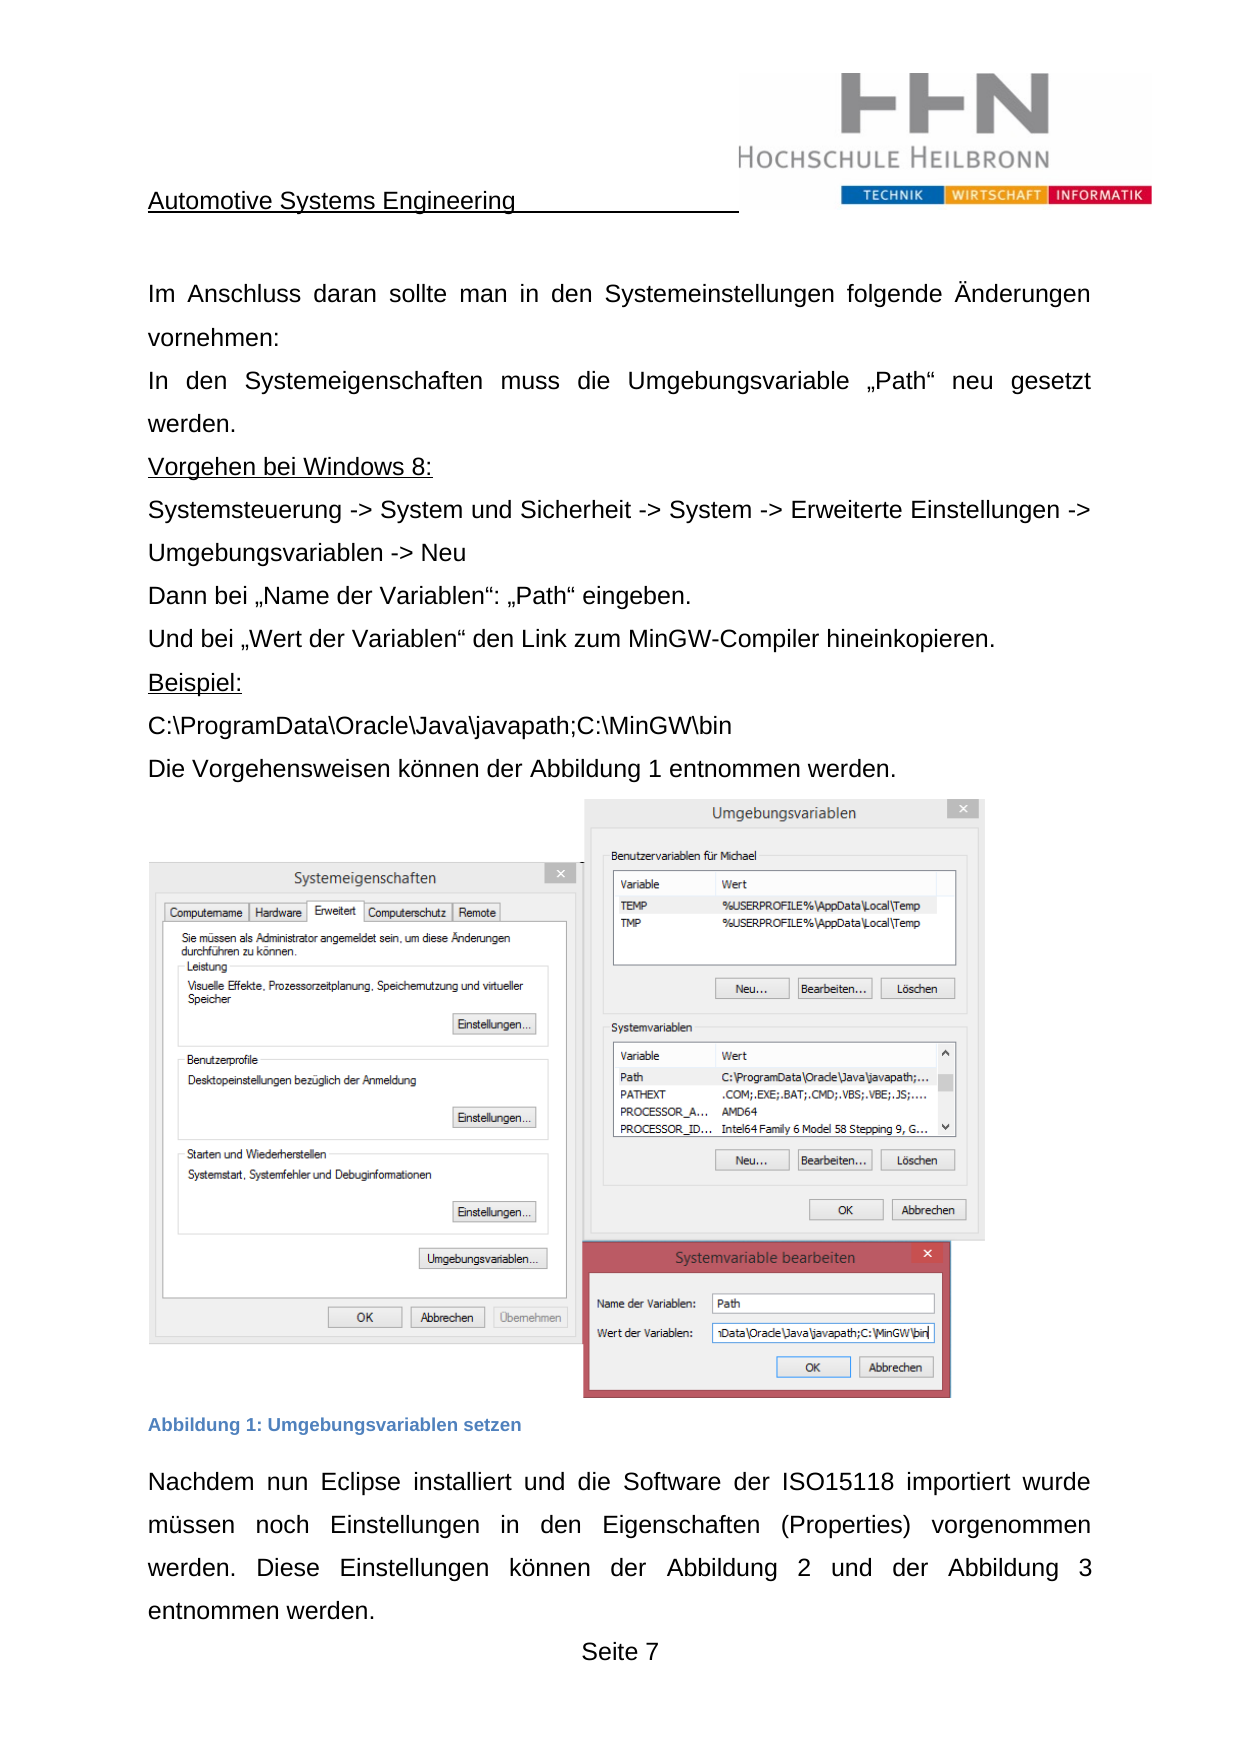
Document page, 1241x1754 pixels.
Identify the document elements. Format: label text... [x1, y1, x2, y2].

text Dann bei „Name der Variablen“: „Path“ eingeben. [148, 581, 1093, 610]
text Die Vorgehensweisen können der Abbildung 1 entnommen werden. [148, 754, 1093, 782]
text Beispiel: [148, 667, 1093, 696]
picture [147, 796, 988, 1399]
text Im Anschluss daran sollte man in den Systemeinstellungen folgende Änderungen vornehmen: [148, 279, 1093, 351]
text C:\ProgramData\Oracle\Java\javapath;C:\MinGW\bin [148, 711, 1093, 739]
text Vorgehen bei Windows 8: [148, 452, 1093, 481]
picture [738, 73, 1152, 210]
text Nachdem nun Eclipse installiert und die Software der ISO15118 importiert wurde müssen noch Einstellungen in den Eigenschaften (Properties) vorgenommen werden. Diese Einstellungen können der Abbildung 2 und der Abbildung 3 entnommen werden. [148, 1466, 1093, 1624]
text In den Systemeigenschaften muss die Umgebungsvariable „Path“ neu gesetzt werden. [148, 366, 1093, 437]
text Systemsteuerung -> System und Sicherheit -> System -> Erweiterte Einstellungen -> Umgebungsvariablen -> Neu [148, 495, 1093, 567]
text Und bei „Wert der Variablen“ den Link zum MinGW-Compiler hineinkopieren. [148, 624, 1093, 653]
